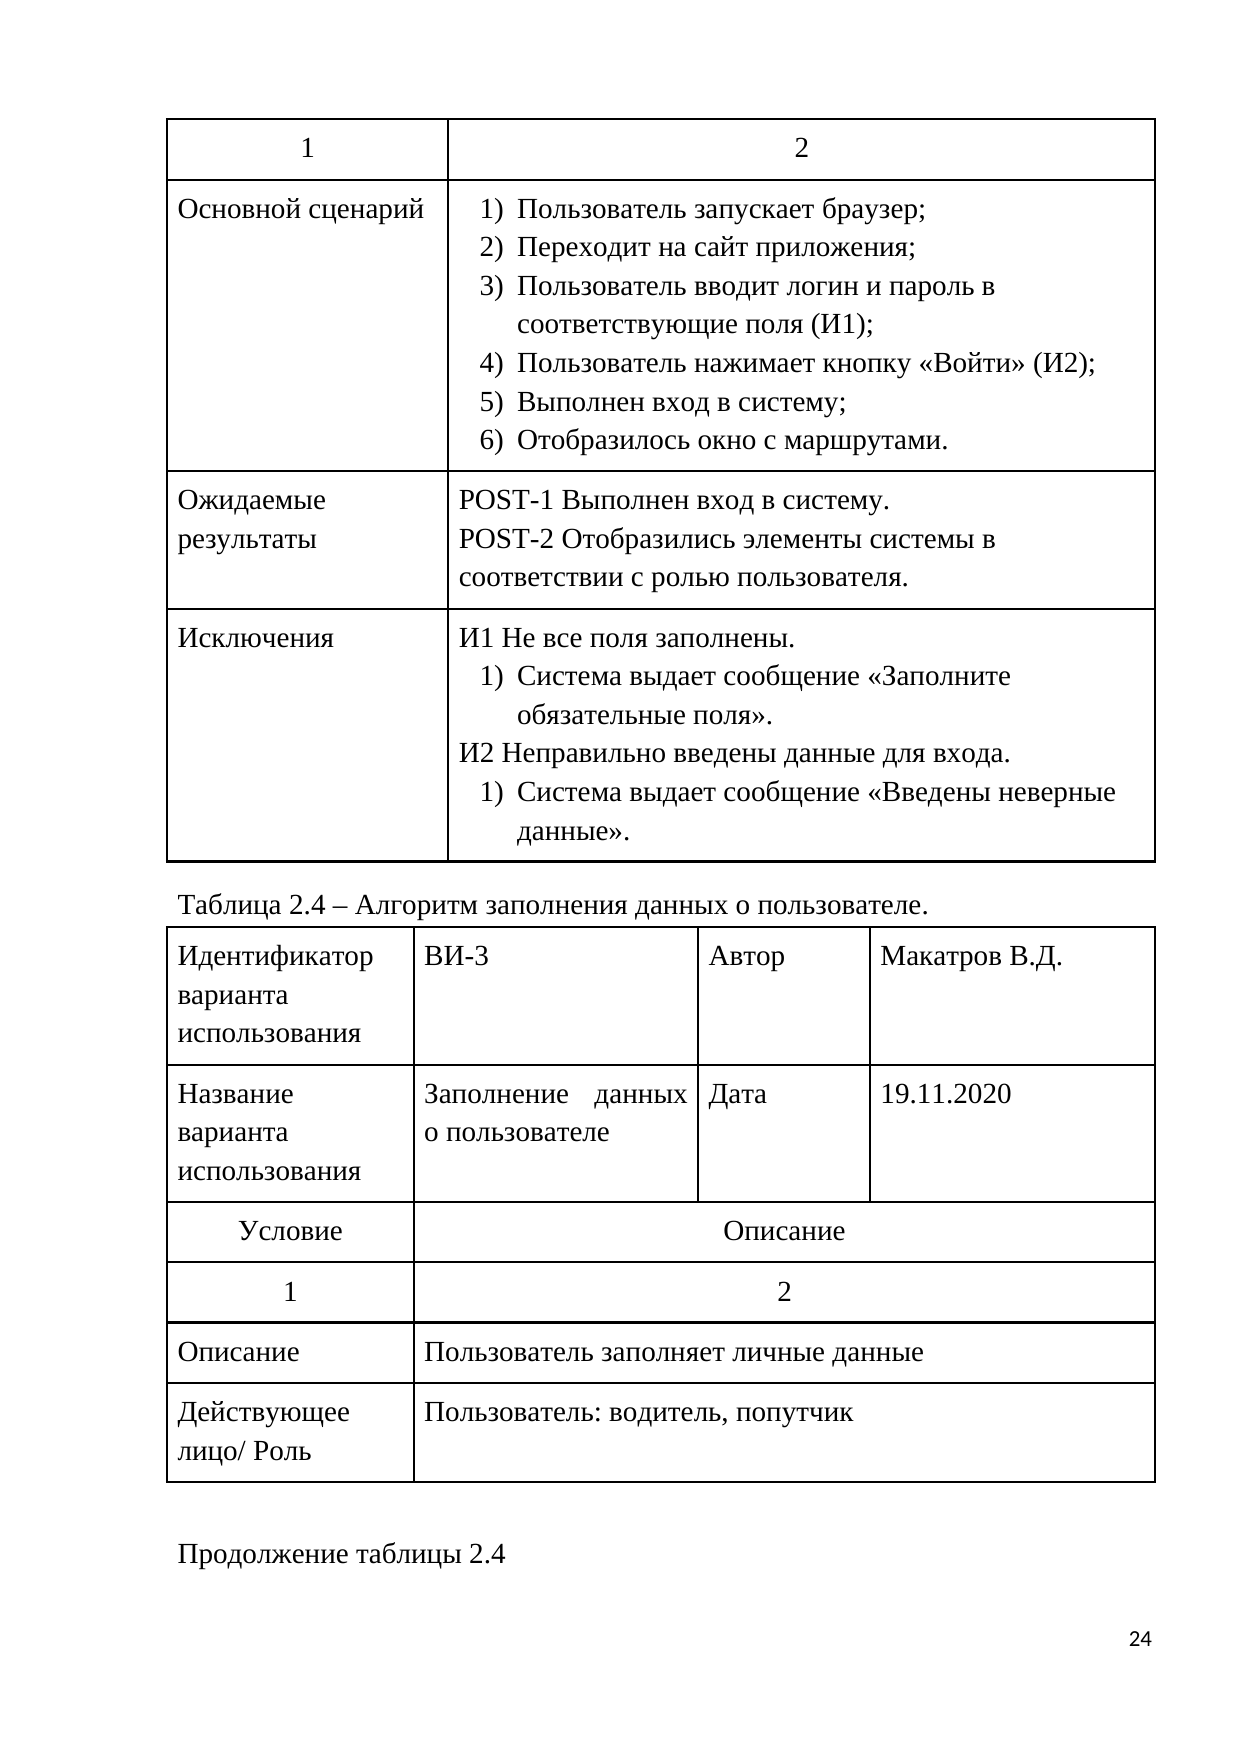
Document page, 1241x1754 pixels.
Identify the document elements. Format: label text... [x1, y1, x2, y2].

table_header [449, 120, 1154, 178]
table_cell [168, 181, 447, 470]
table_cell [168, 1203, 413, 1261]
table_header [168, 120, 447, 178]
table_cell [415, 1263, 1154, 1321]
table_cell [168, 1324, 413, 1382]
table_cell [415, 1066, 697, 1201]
text Продолжение таблицы 2.4 [177, 1536, 1152, 1569]
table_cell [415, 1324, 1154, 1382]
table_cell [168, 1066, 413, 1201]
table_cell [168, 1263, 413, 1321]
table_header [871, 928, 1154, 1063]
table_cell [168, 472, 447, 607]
text Таблица 2.4 – Алгоритм заполнения данных о пользователе. [177, 887, 1152, 921]
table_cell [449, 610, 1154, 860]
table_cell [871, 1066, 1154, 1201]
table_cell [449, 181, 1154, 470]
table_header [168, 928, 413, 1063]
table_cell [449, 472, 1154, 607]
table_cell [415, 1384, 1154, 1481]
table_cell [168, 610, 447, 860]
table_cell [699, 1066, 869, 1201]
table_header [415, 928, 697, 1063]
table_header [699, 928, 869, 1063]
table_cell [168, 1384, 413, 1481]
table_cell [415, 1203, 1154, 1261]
